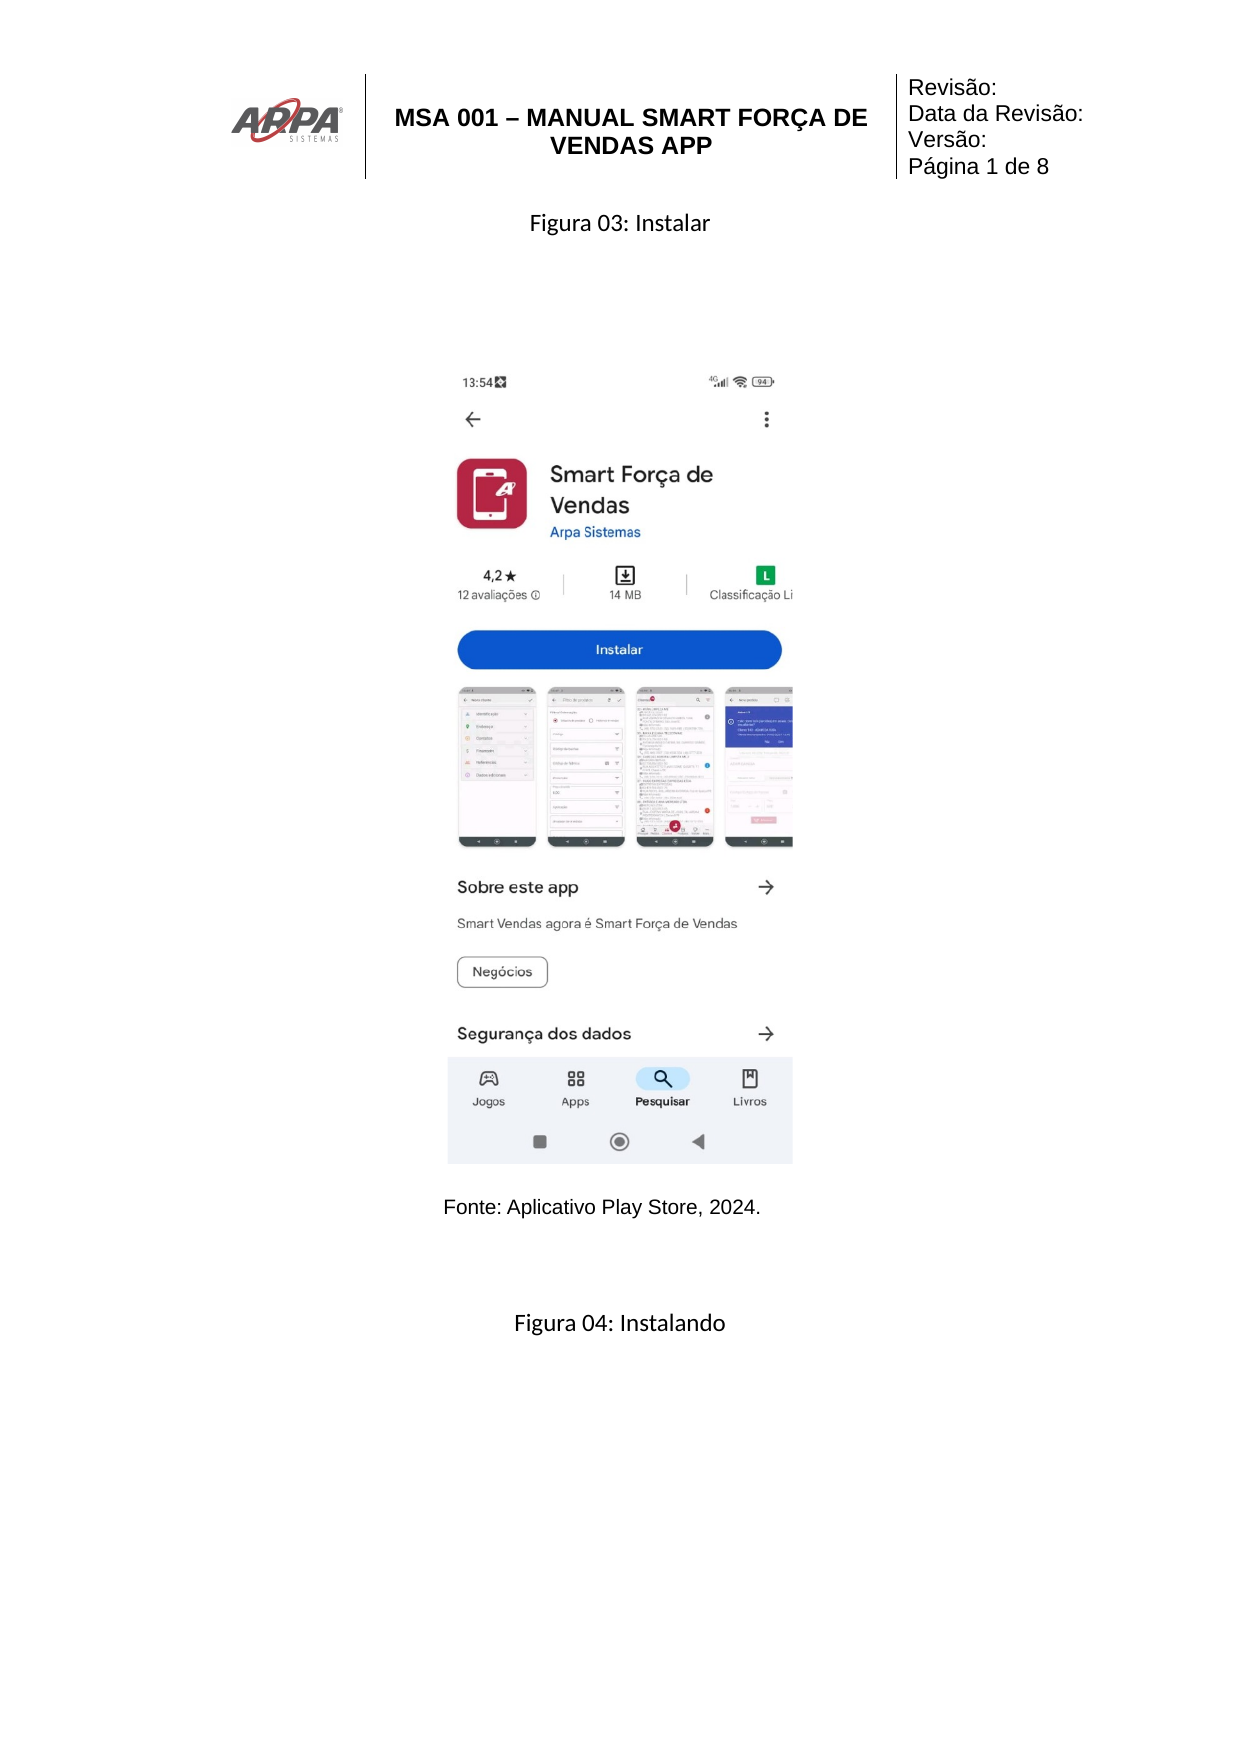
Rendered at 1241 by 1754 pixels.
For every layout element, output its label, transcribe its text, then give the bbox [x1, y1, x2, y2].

text Figura 04: Instalando [177, 1307, 1063, 1337]
picture [231, 98, 343, 147]
text Fonte: Aplicativo Play Store, 2024. [443, 1194, 1063, 1218]
picture [447, 369, 793, 1164]
text Figura 03: Instalar [177, 207, 1063, 238]
